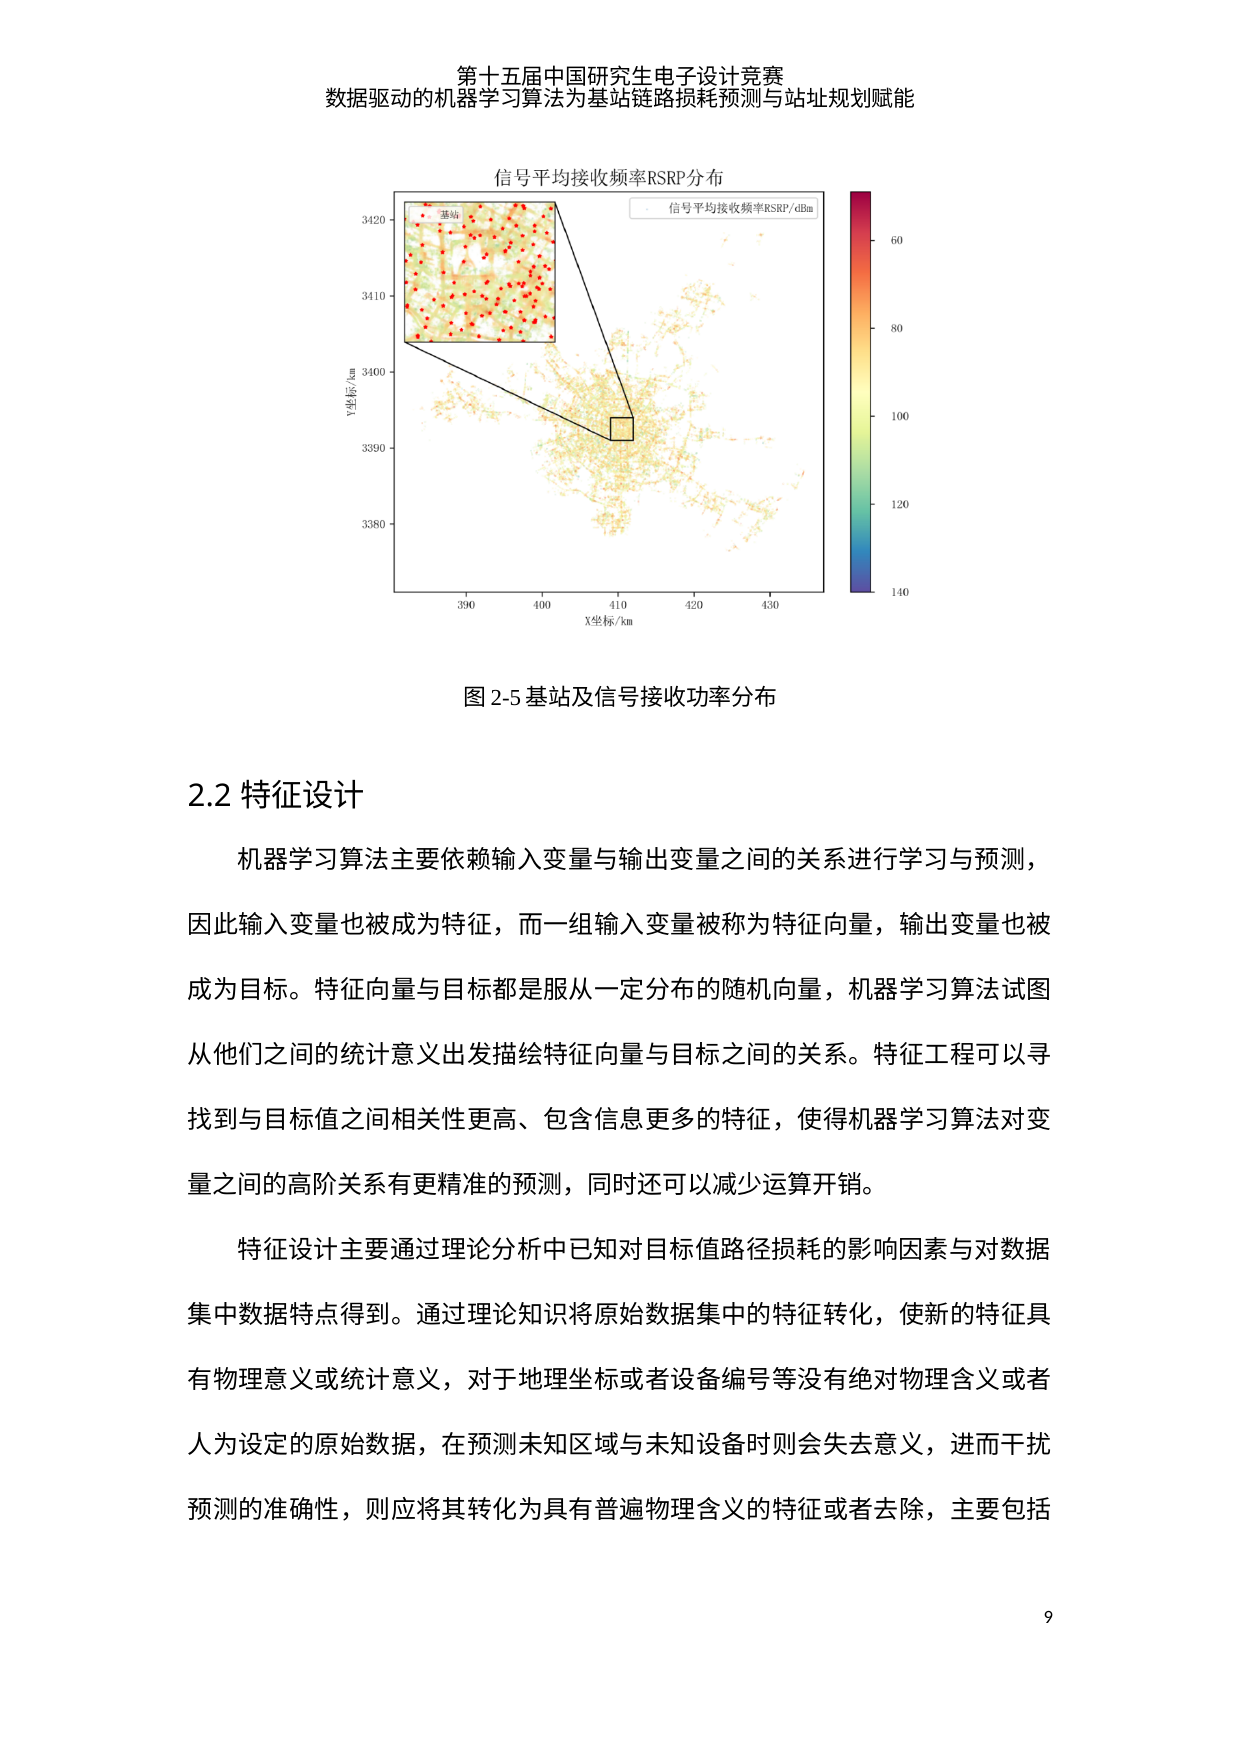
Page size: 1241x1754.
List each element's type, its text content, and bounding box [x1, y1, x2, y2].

text 机器学习算法主要依赖输入变量与输出变量之间的关系进行学习与预测，因此输入变量也被成为特征，而一组输入变量被称为特征向量，输出变量也被成为目标。特征向量与目标都是服从一定分布的随机向量，机器学习算法试图从他们之间的统计意义出发描绘特征向量与目标之间的关系。特征工程可以寻找到与目标值之间相关性更高、包含信息更多的特征，使得机器学习算法对变量之间的高阶关系有更精准的预测，同时还可以减少运算开销。 [187, 825, 1053, 1215]
text 图2-5基站及信号接收功率分布 [187, 663, 1053, 728]
subtitle 2.2 特征设计 [187, 760, 1053, 825]
picture [307, 162, 933, 635]
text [187, 1215, 1053, 1540]
